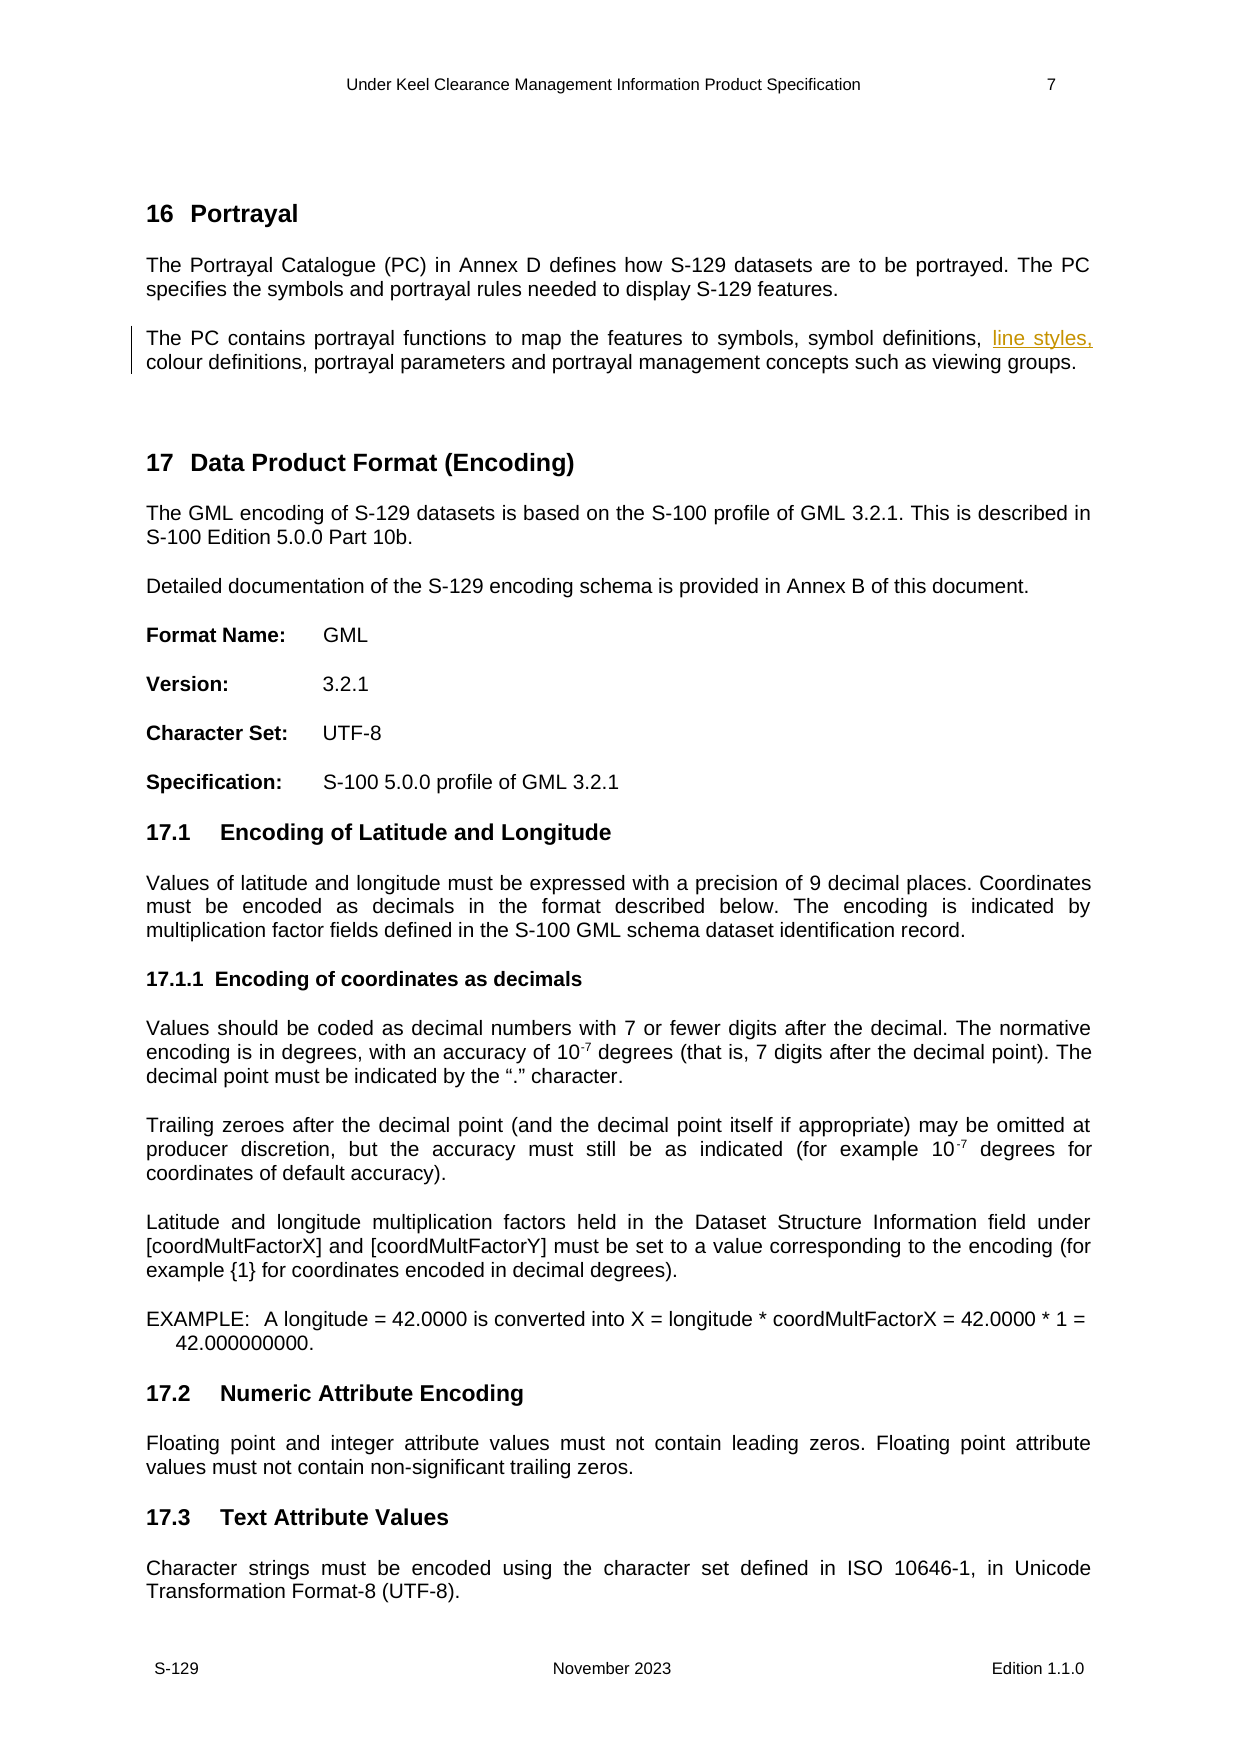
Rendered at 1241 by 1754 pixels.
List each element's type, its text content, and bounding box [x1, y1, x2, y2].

text Detailed documentation of the S-129 encoding schema is provided in Annex B of this document. [146, 574, 1092, 598]
subtitle Portrayal [146, 199, 1092, 228]
text Character Set: UTF-8 [146, 721, 1092, 745]
subtitle Encoding of Latitude and Longitude [146, 819, 1092, 845]
text Format Name: GML [146, 623, 1092, 647]
text Values of latitude and longitude must be expressed with a precision of 9 decimal places. Coordinates must be encoded as decimals in the format described below. The encoding is indicated by multiplication factor fields defined in the S-100 GML schema dataset identification record. [146, 870, 1092, 942]
text Specification: S-100 5.0.0 profile of GML 3.2.1 [146, 770, 1092, 794]
text Version: 3.2.1 [146, 672, 1092, 696]
text The GML encoding of S-129 datasets is based on the S-100 profile of GML 3.2.1. This is described in S-100 Edition 5.0.0 Part 10b. [146, 501, 1092, 549]
subtitle Numeric Attribute Encoding [146, 1380, 1092, 1406]
text Floating point and integer attribute values must not contain leading zeros. Floating point attribute values must not contain non-significant trailing zeros. [146, 1431, 1092, 1479]
text Values should be coded as decimal numbers with 7 or fewer digits after the decimal. The normative encoding is in degrees, with an accuracy of 10-7 degrees (that is, 7 digits after the decimal point). The decimal point must be indicated by the “.” character. [146, 1016, 1092, 1088]
text The Portrayal Catalogue (PC) in Annex D defines how S-129 datasets are to be portrayed. The PC specifies the symbols and portrayal rules needed to display S-129 features. [146, 253, 1092, 301]
text The PC contains portrayal functions to map the features to symbols, symbol definitions, colour definitions, portrayal parameters and portrayal management concepts such as viewing groups. [146, 326, 1092, 373]
text Character strings must be encoded using the character set defined in ISO 10646-1, in Unicode Transformation Format-8 (UTF-8). [146, 1555, 1092, 1603]
subtitle Data Product Format (Encoding) [146, 447, 1092, 476]
text Trailing zeroes after the decimal point (and the decimal point itself if appropriate) may be omitted at producer discretion, but the accuracy must still be as indicated (for example 10-7 degrees for coordinates of default accuracy). [146, 1113, 1092, 1185]
subtitle Text Attribute Values [146, 1504, 1092, 1530]
text Latitude and longitude multiplication factors held in the Dataset Structure Information field under [coordMultFactorX] and [coordMultFactorY] must be set to a value corresponding to the encoding (for example {1} for coordinates encoded in decimal degrees). [146, 1210, 1092, 1282]
text EXAMPLE: A longitude = 42.0000 is converted into X = longitude * coordMultFactorX = 42.0000 * 1 = 42.000000000. [146, 1307, 1092, 1355]
subtitle Encoding of coordinates as decimals [146, 967, 1092, 991]
